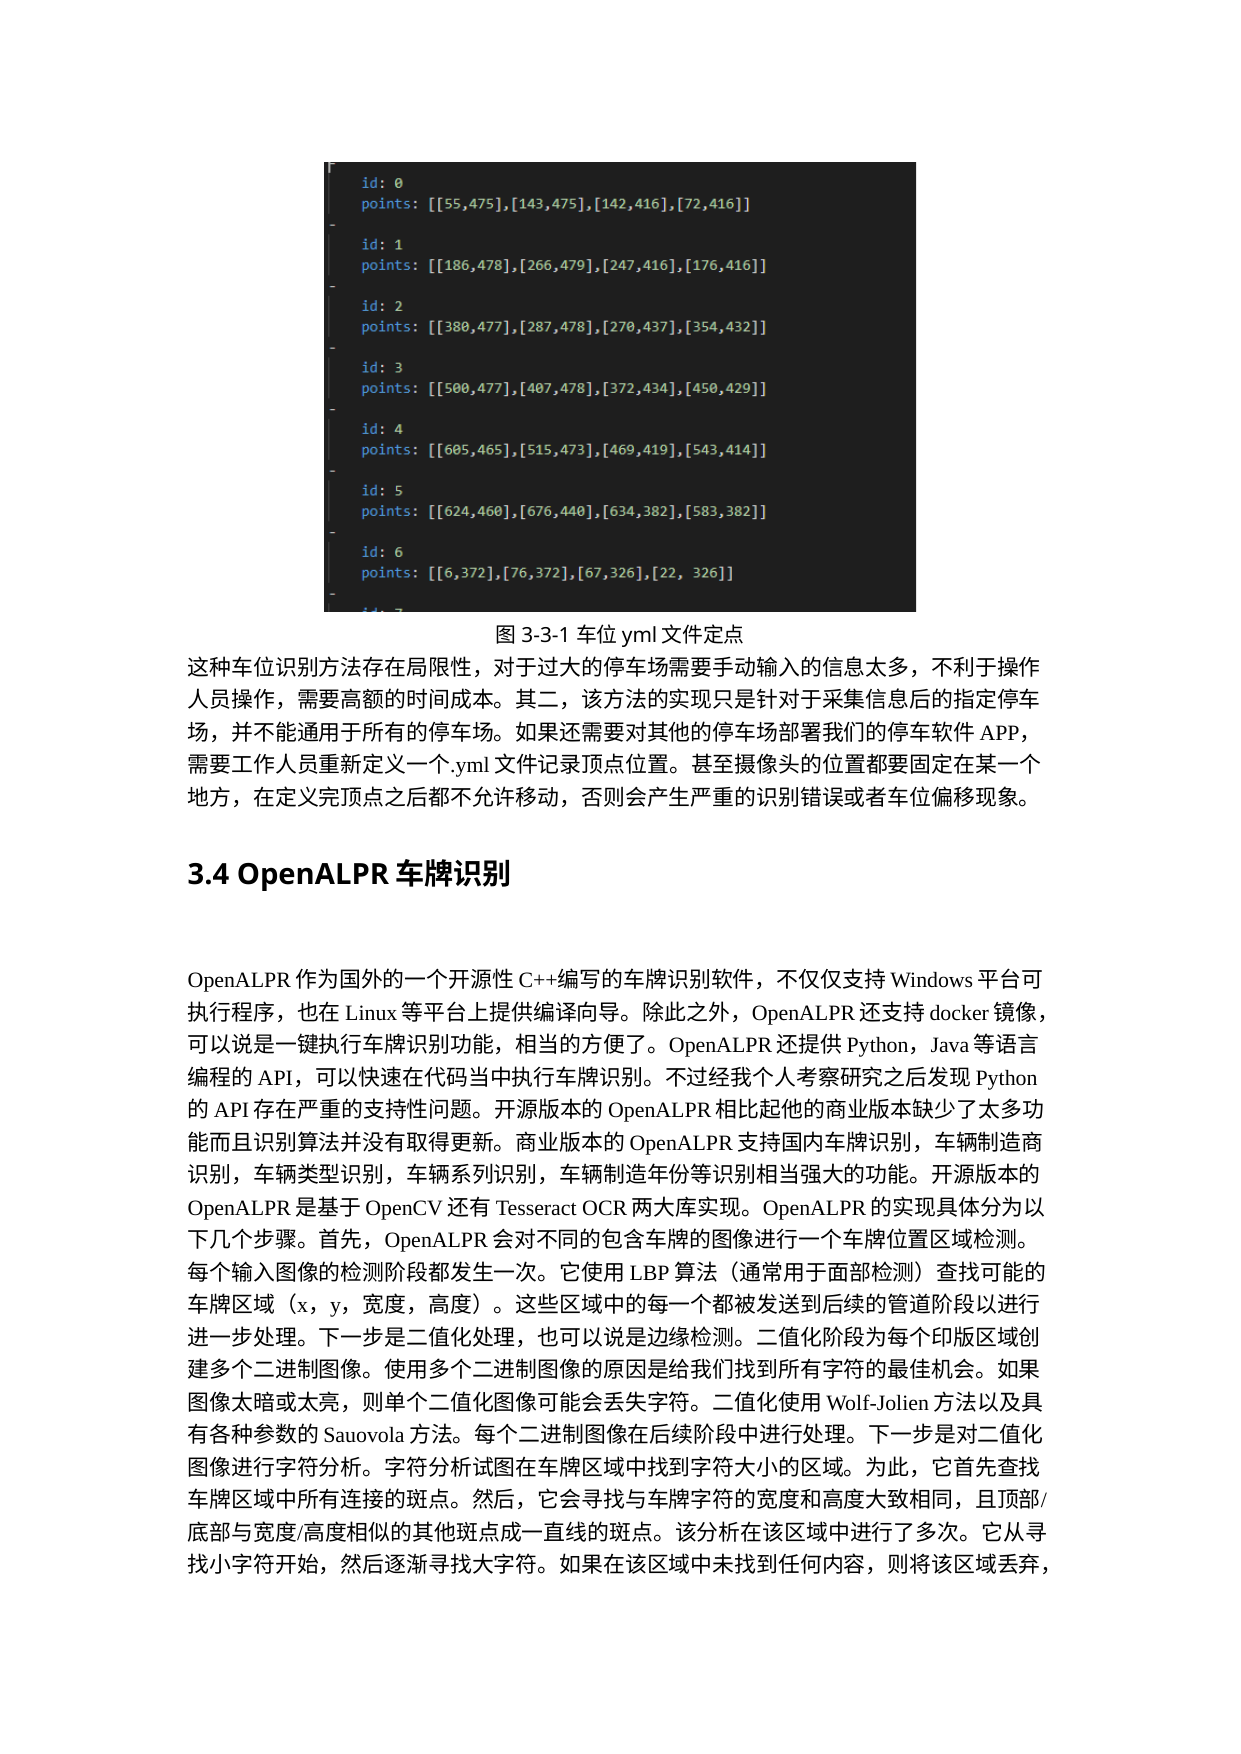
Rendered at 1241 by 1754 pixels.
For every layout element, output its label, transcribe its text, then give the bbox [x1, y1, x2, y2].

picture [324, 162, 917, 612]
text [187, 962, 1053, 1579]
subtitle 3.4 OpenALPR车牌识别 [187, 839, 1053, 904]
text 这种车位识别方法存在局限性，对于过大的停车场需要手动输入的信息太多，不利于操作人员操作，需要高额的时间成本。其二，该方法的实现只是针对于采集信息后的指定停车场，并不能通用于所有的停车场。如果还需要对其他的停车场部署我们的停车软件APP，需要工作人员重新定义一个.yml文件记录顶点位置。甚至摄像头的位置都要固定在某一个地方，在定义完顶点之后都不允许移动，否则会产生严重的识别错误或者车位偏移现象。 [187, 649, 1053, 812]
text 图 3-3-1 车位yml文件定点 [187, 617, 1053, 649]
